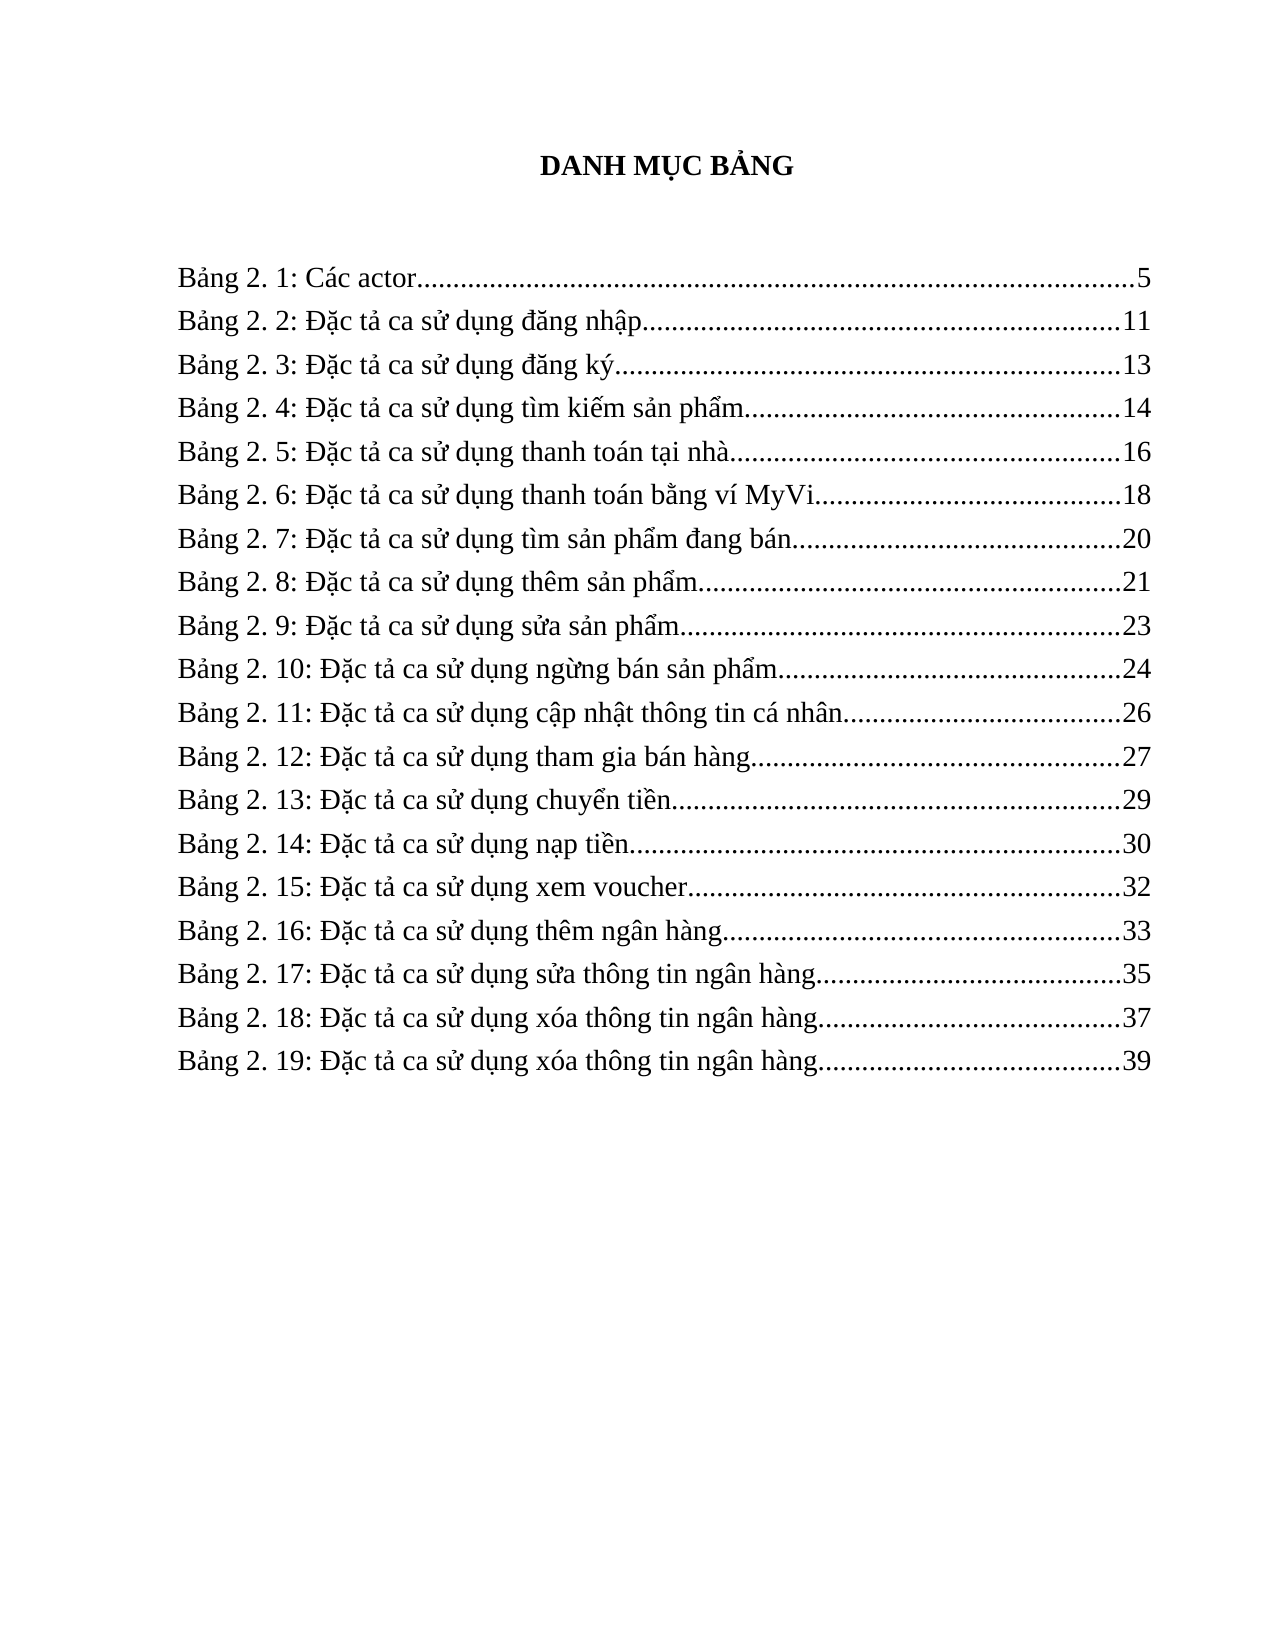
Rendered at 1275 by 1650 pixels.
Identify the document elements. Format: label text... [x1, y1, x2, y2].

text Bảng 2. 13: Đặc tả ca sử dụng chuyển tiền 29 [177, 782, 1157, 816]
text Bảng 2. 15: Đặc tả ca sử dụng xem voucher 32 [177, 869, 1157, 903]
text Bảng 2. 4: Đặc tả ca sử dụng tìm kiếm sản phẩm 14 [177, 390, 1157, 424]
text Bảng 2. 1: Các actor 5 [177, 260, 1157, 293]
text Bảng 2. 3: Đặc tả ca sử dụng đăng ký 13 [177, 347, 1157, 380]
text Bảng 2. 11: Đặc tả ca sử dụng cập nhật thông tin cá nhân 26 [177, 695, 1157, 729]
text Bảng 2. 12: Đặc tả ca sử dụng tham gia bán hàng 27 [177, 739, 1157, 772]
text DANH MỤC BẢNG [177, 148, 1157, 181]
text Bảng 2. 5: Đặc tả ca sử dụng thanh toán tại nhà 16 [177, 434, 1157, 467]
text Bảng 2. 16: Đặc tả ca sử dụng thêm ngân hàng 33 [177, 913, 1157, 946]
text Bảng 2. 9: Đặc tả ca sử dụng sửa sản phẩm 23 [177, 608, 1157, 642]
text Bảng 2. 6: Đặc tả ca sử dụng thanh toán bằng ví MyVi 18 [177, 477, 1157, 511]
text Bảng 2. 17: Đặc tả ca sử dụng sửa thông tin ngân hàng 35 [177, 956, 1157, 990]
text Bảng 2. 7: Đặc tả ca sử dụng tìm sản phẩm đang bán 20 [177, 521, 1157, 554]
text Bảng 2. 10: Đặc tả ca sử dụng ngừng bán sản phẩm 24 [177, 652, 1157, 685]
text Bảng 2. 2: Đặc tả ca sử dụng đăng nhập 11 [177, 303, 1157, 337]
text Bảng 2. 14: Đặc tả ca sử dụng nạp tiền 30 [177, 826, 1157, 859]
text Bảng 2. 18: Đặc tả ca sử dụng xóa thông tin ngân hàng 37 [177, 1000, 1157, 1033]
text Bảng 2. 19: Đặc tả ca sử dụng xóa thông tin ngân hàng 39 [177, 1043, 1157, 1077]
text Bảng 2. 8: Đặc tả ca sử dụng thêm sản phẩm 21 [177, 564, 1157, 598]
